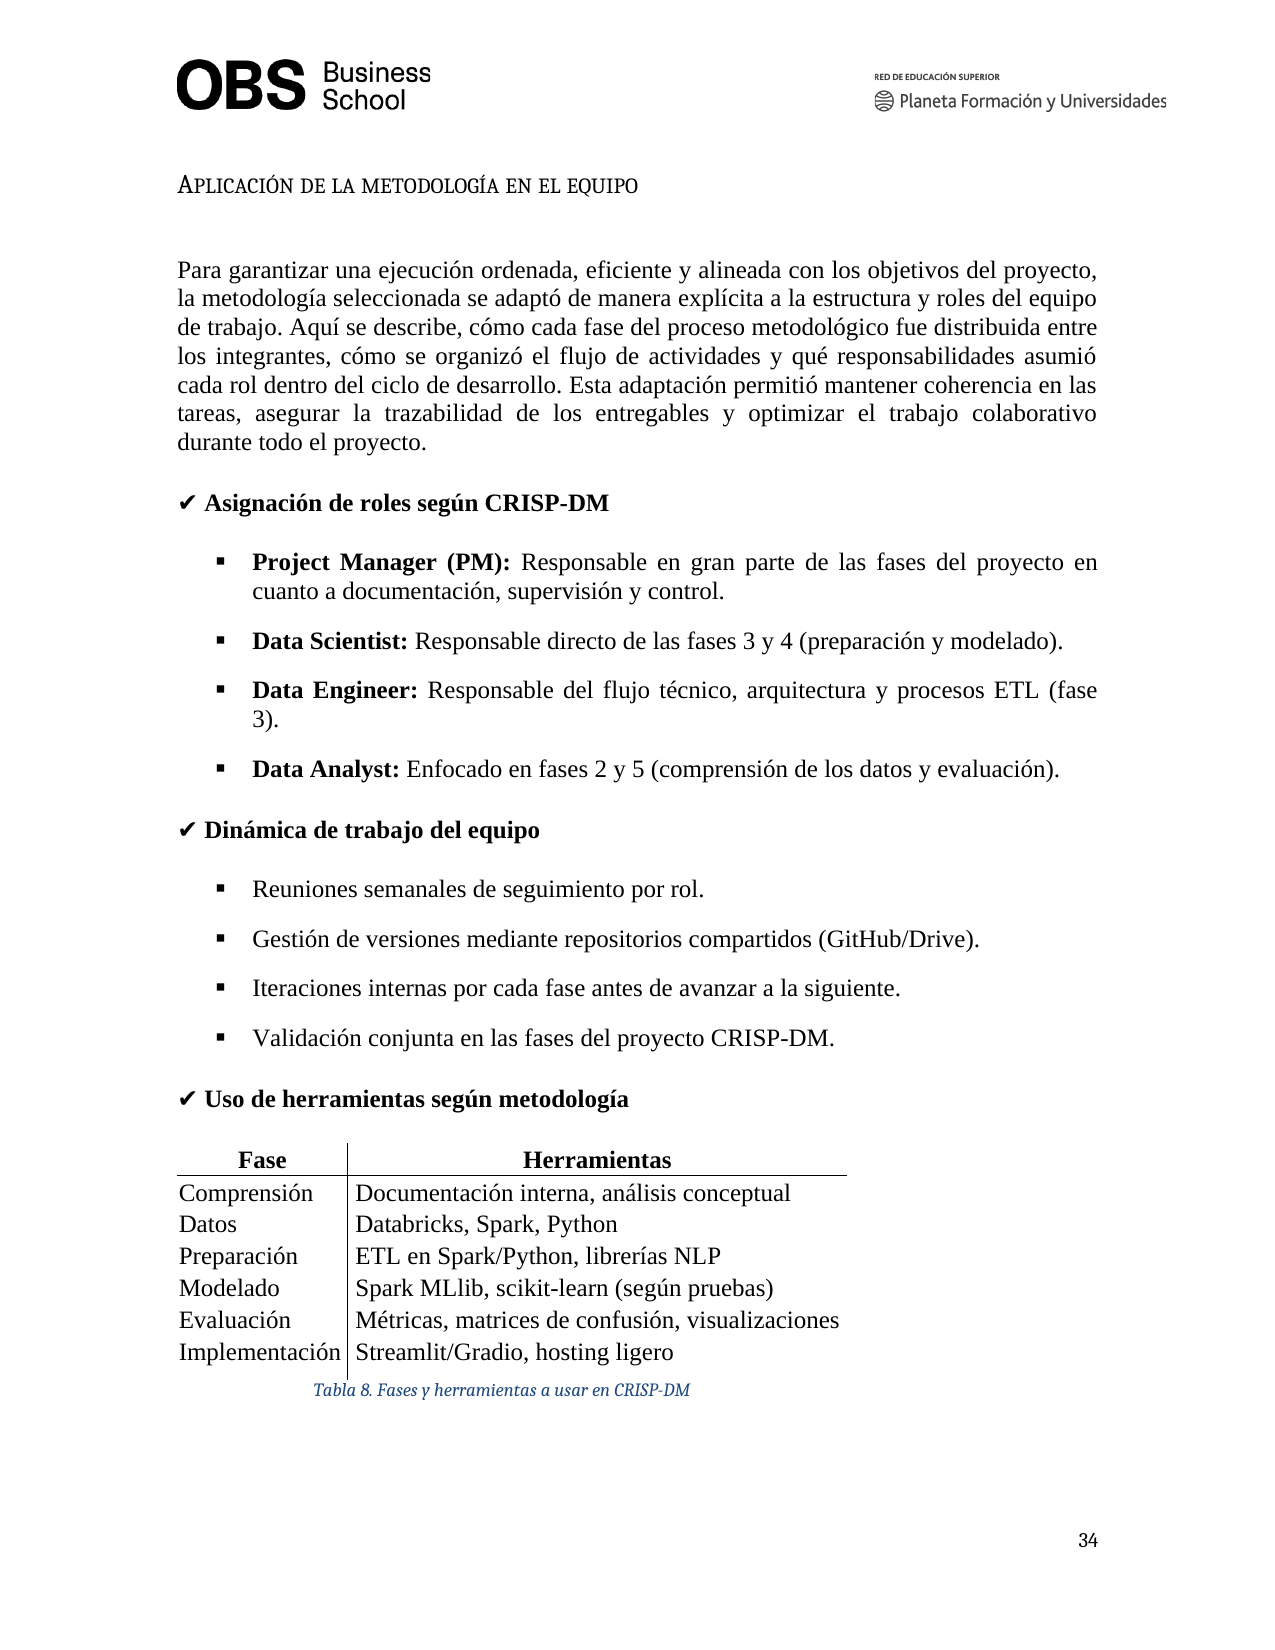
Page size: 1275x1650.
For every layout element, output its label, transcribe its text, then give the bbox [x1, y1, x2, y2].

table_cell ETL en Spark/Python, librerías NLP [348, 1240, 847, 1272]
list Project Manager (PM): Responsable en gran parte de las fases del proyecto en cuanto a documentación, supervisión y control. [214, 547, 1098, 605]
table_cell Datos [177, 1208, 347, 1240]
list Data Analyst: Enfocado en fases 2 y 5 (comprensión de los datos y evaluación). [214, 754, 1098, 782]
list Data Scientist: Responsable directo de las fases 3 y 4 (preparación y modelado). [214, 626, 1098, 654]
list Reuniones semanales de seguimiento por rol. [214, 874, 1098, 903]
text Para garantizar una ejecución ordenada, eficiente y alineada con los objetivos del proyecto, la metodología seleccionada se adaptó de manera explícita a la estructura y roles del equipo de trabajo. Aquí se describe, cómo cada fase del proceso metodológico fue distribuida entre los integrantes, cómo se organizó el flujo de actividades y qué responsabilidades asumió cada rol dentro del ciclo de desarrollo. Esta adaptación permitió mantener coherencia en las tareas, asegurar la trazabilidad de los entregables y optimizar el trabajo colaborativo durante todo el proyecto. [177, 255, 1098, 456]
picture [874, 72, 1167, 112]
table_cell Métricas, matrices de confusión, visualizaciones [348, 1304, 847, 1335]
text ✔ Asignación de roles según CRISP-DM [177, 485, 1098, 519]
list Gestión de versiones mediante repositorios compartidos (GitHub/Drive). [214, 924, 1098, 952]
text ✔ Dinámica de trabajo del equipo [177, 811, 1098, 845]
list Iteraciones internas por cada fase antes de avanzar a la siguiente. [214, 973, 1098, 1002]
list Validación conjunta en las fases del proyecto CRISP-DM. [214, 1023, 1098, 1052]
table_cell Comprensión [177, 1176, 347, 1208]
list Data Engineer: Responsable del flujo técnico, arquitectura y procesos ETL (fase 3). [214, 675, 1098, 733]
table_header Herramientas [348, 1143, 847, 1175]
table_cell Preparación [177, 1240, 347, 1272]
table_header Fase [177, 1143, 347, 1175]
table_cell Documentación interna, análisis conceptual [348, 1176, 847, 1208]
table_cell Implementación [177, 1335, 347, 1380]
table_cell Modelado [177, 1272, 347, 1303]
table_cell Evaluación [177, 1304, 347, 1335]
table_cell Spark MLlib, scikit-learn (según pruebas) [348, 1272, 847, 1303]
text ✔ Uso de herramientas según metodología [177, 1080, 1098, 1114]
table_cell Streamlit/Gradio, hosting ligero [348, 1335, 847, 1380]
picture [177, 59, 431, 110]
subtitle Aplicación de la metodología en el equipo [177, 169, 1098, 201]
table_cell Databricks, Spark, Python [348, 1208, 847, 1240]
text Tabla 8. Fases y herramientas a usar en CRISP-DM [177, 1380, 1098, 1401]
